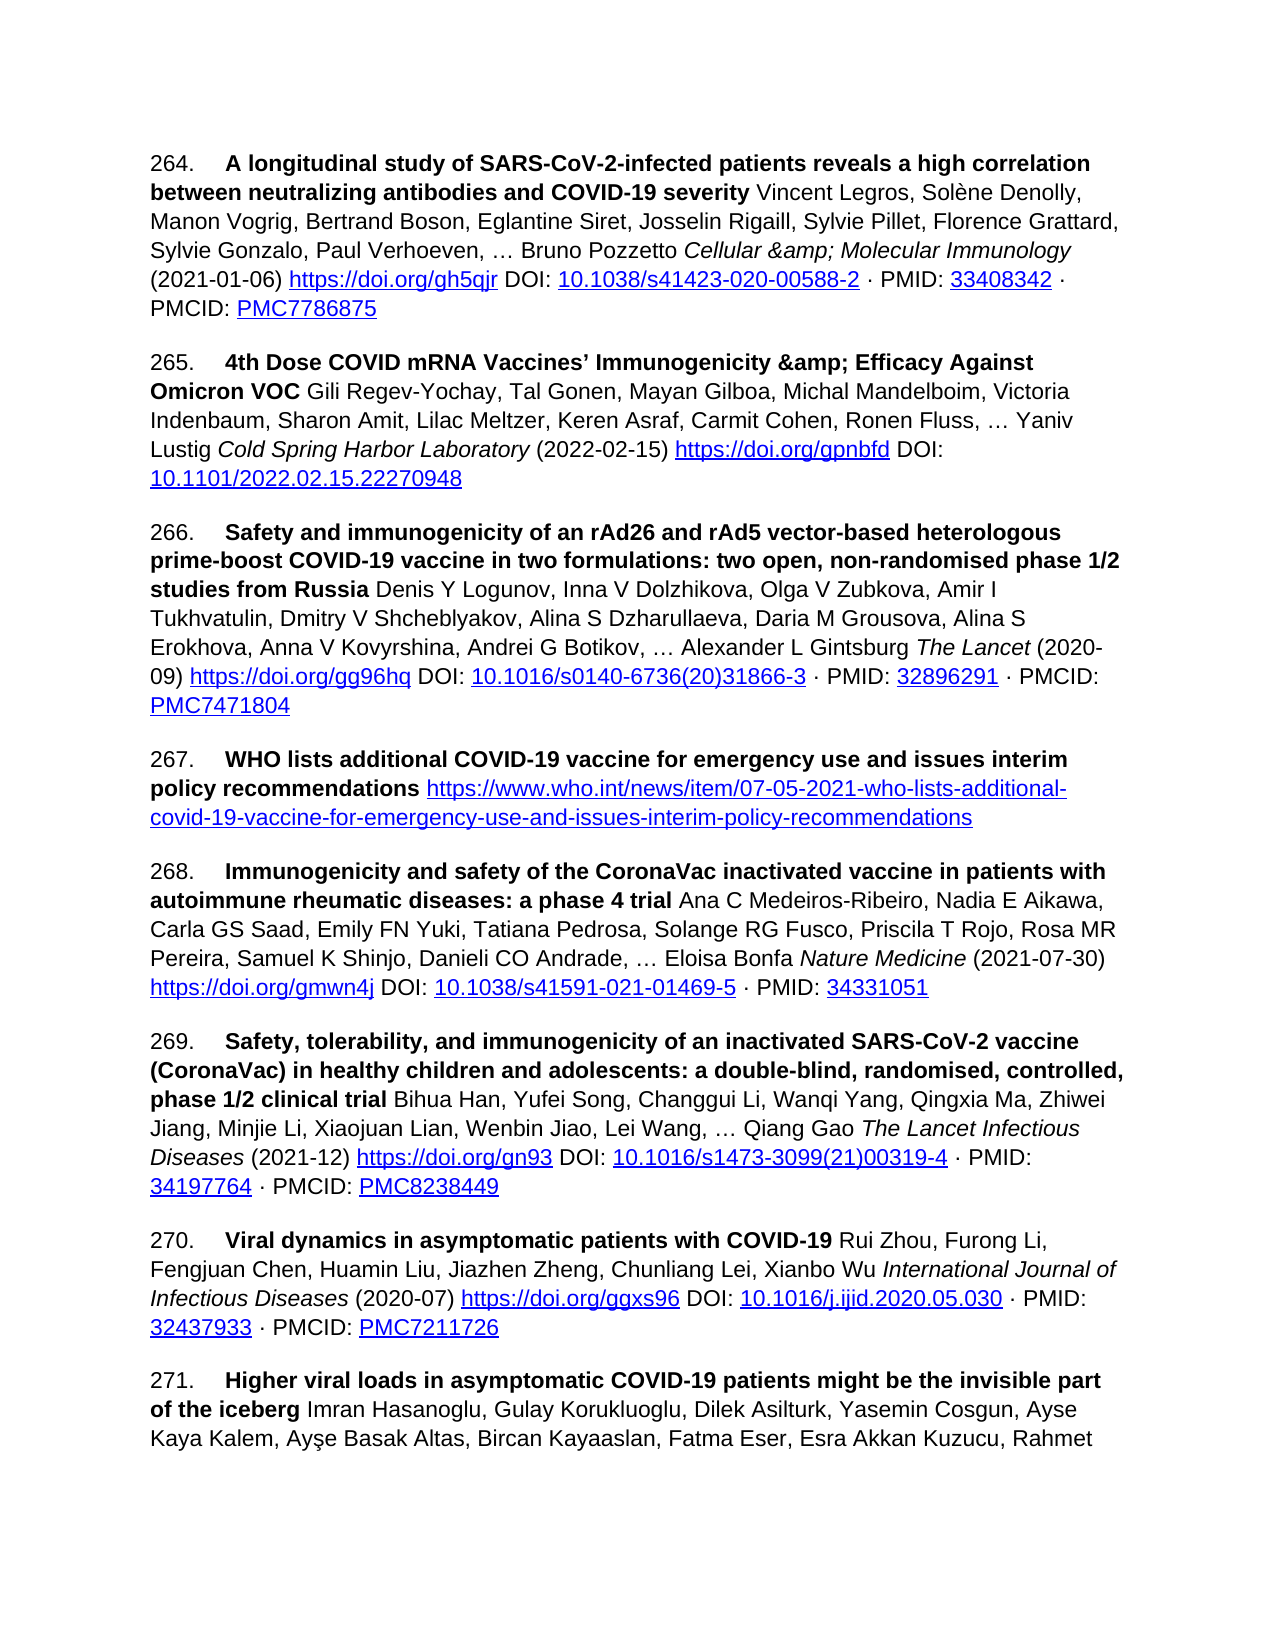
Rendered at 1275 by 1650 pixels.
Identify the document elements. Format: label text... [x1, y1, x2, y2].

text 270. Viral dynamics in asymptomatic patients with COVID-19 Rui Zhou, Furong Li, Fengjuan Chen, Huamin Liu, Jiazhen Zheng, Chunliang Lei, Xianbo Wu International Journal of Infectious Diseases (2020-07) https://doi.org/ggxs96 DOI: 10.1016/j.ijid.2020.05.030 · PMID: 32437933 · PMCID: PMC7211726 [150, 1227, 1125, 1340]
text 268. Immunogenicity and safety of the CoronaVac inactivated vaccine in patients with autoimmune rheumatic diseases: a phase 4 trial Ana C Medeiros-Ribeiro, Nadia E Aikawa, Carla GS Saad, Emily FN Yuki, Tatiana Pedrosa, Solange RG Fusco, Priscila T Rojo, Rosa MR Pereira, Samuel K Shinjo, Danieli CO Andrade, … Eloisa Bonfa Nature Medicine (2021-07-30) https://doi.org/gmwn4j DOI: 10.1038/s41591-021-01469-5 · PMID: 34331051 [150, 858, 1125, 1000]
text 266. Safety and immunogenicity of an rAd26 and rAd5 vector-based heterologous prime-boost COVID-19 vaccine in two formulations: two open, non-randomised phase 1/2 studies from Russia Denis Y Logunov, Inna V Dolzhikova, Olga V Zubkova, Amir I Tukhvatulin, Dmitry V Shcheblyakov, Alina S Dzharullaeva, Daria M Grousova, Alina S Erokhova, Anna V Kovyrshina, Andrei G Botikov, … Alexander L Gintsburg The Lancet (2020-09) https://doi.org/gg96hq DOI: 10.1016/s0140-6736(20)31866-3 · PMID: 32896291 · PMCID: PMC7471804 [150, 518, 1125, 719]
text 267. WHO lists additional COVID-19 vaccine for emergency use and issues interim policy recommendations https://www.who.int/news/item/07-05-2021-who-lists-additional-covid-19-vaccine-for-emergency-use-and-issues-interim-policy-recommendations [150, 746, 1125, 831]
text 265. 4th Dose COVID mRNA Vaccines’ Immunogenicity &amp; Efficacy Against Omicron VOC Gili Regev-Yochay, Tal Gonen, Mayan Gilboa, Michal Mandelboim, Victoria Indenbaum, Sharon Amit, Lilac Meltzer, Keren Asraf, Carmit Cohen, Ronen Fluss, … Yaniv Lustig Cold Spring Harbor Laboratory (2022-02-15) https://doi.org/gpnbfd DOI: 10.1101/2022.02.15.22270948 [150, 349, 1125, 491]
text 269. Safety, tolerability, and immunogenicity of an inactivated SARS-CoV-2 vaccine (CoronaVac) in healthy children and adolescents: a double-blind, randomised, controlled, phase 1/2 clinical trial Bihua Han, Yufei Song, Changgui Li, Wanqi Yang, Qingxia Ma, Zhiwei Jiang, Minjie Li, Xiaojuan Lian, Wenbin Jiao, Lei Wang, … Qiang Gao The Lancet Infectious Diseases (2021-12) https://doi.org/gn93 DOI: 10.1016/s1473-3099(21)00319-4 · PMID: 34197764 · PMCID: PMC8238449 [150, 1028, 1125, 1199]
text 264. A longitudinal study of SARS-CoV-2-infected patients reveals a high correlation between neutralizing antibodies and COVID-19 severity Vincent Legros, Solène Denolly, Manon Vogrig, Bertrand Boson, Eglantine Siret, Josselin Rigaill, Sylvie Pillet, Florence Grattard, Sylvie Gonzalo, Paul Verhoeven, … Bruno Pozzetto Cellular &amp; Molecular Immunology (2021-01-06) https://doi.org/gh5qjr DOI: 10.1038/s41423-020-00588-2 · PMID: 33408342 · PMCID: PMC7786875 [150, 150, 1125, 321]
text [150, 1367, 1125, 1452]
